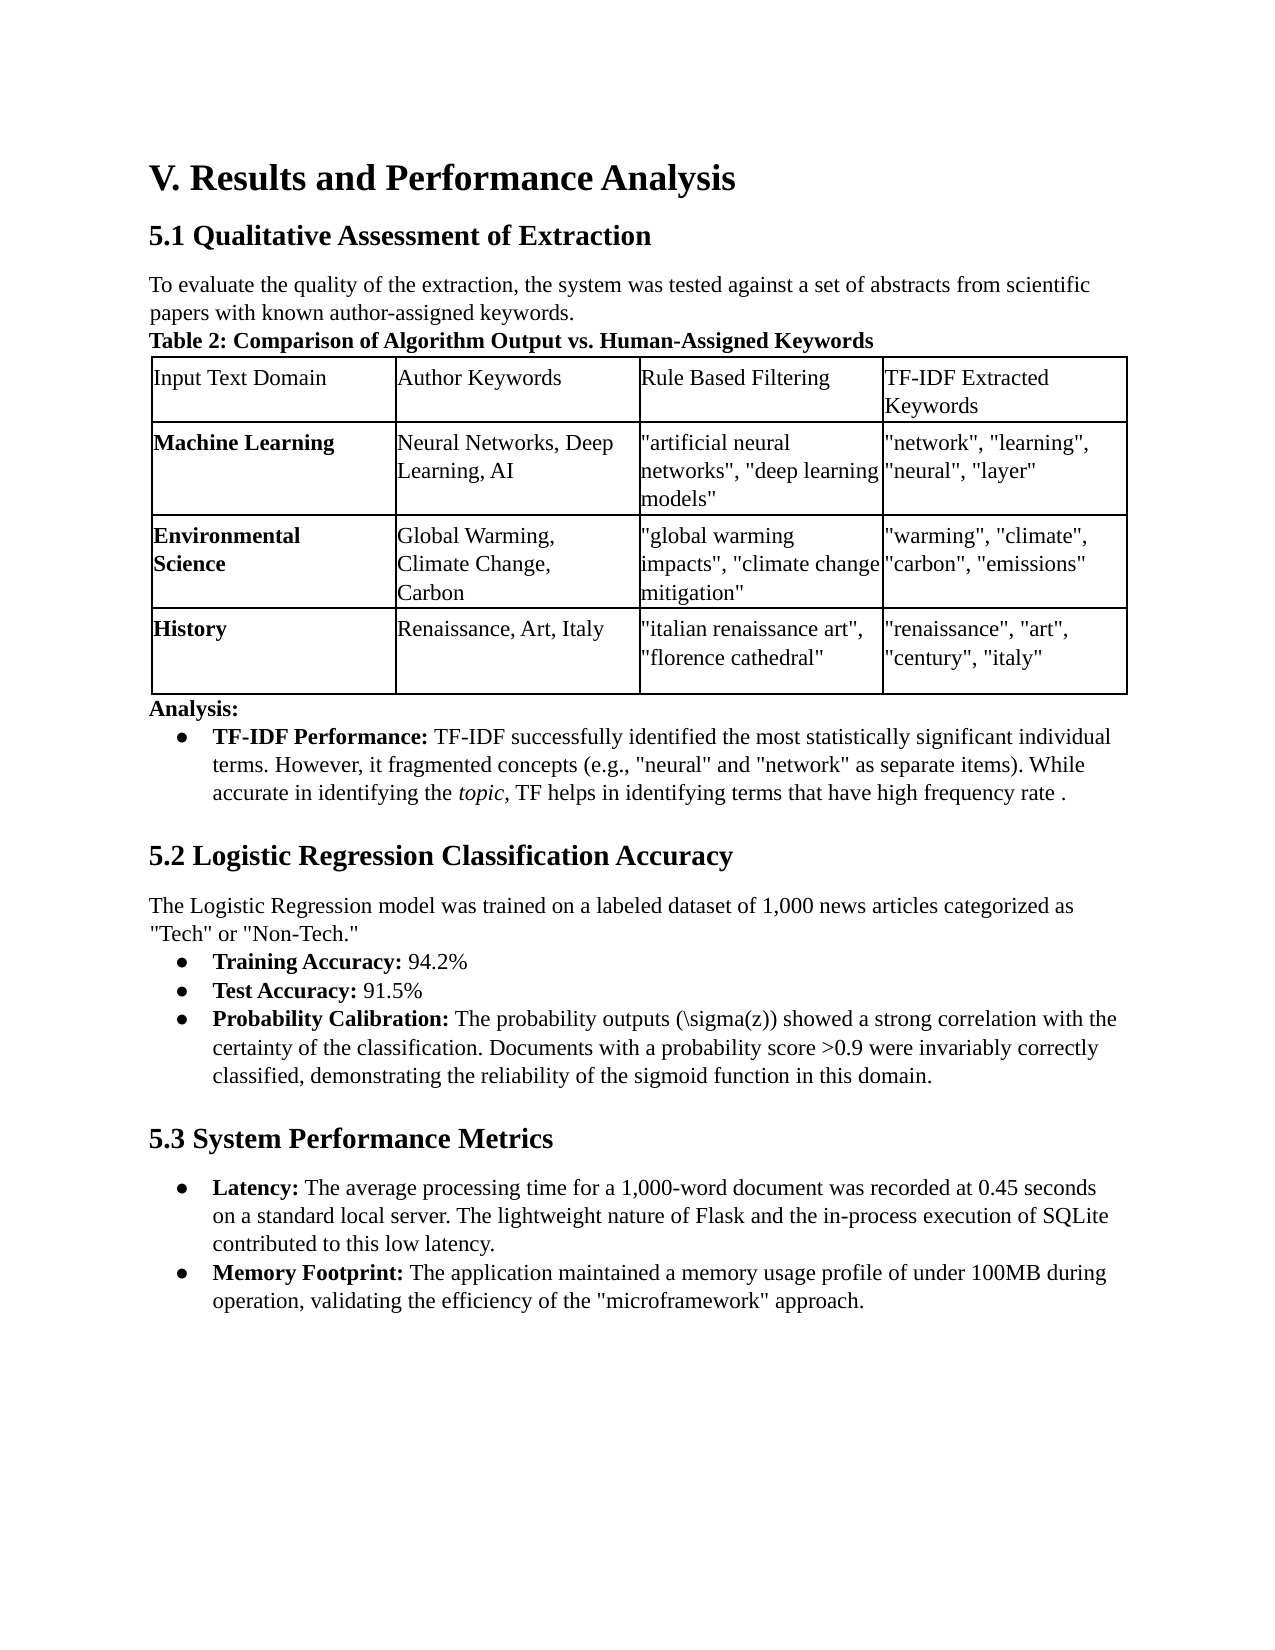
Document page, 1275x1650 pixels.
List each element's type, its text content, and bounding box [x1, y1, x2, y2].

table_cell Neural Networks, Deep Learning, AI [397, 423, 639, 514]
list TF-IDF Performance: TF-IDF successfully identified the most statistically significant individual terms. However, it fragmented concepts (e.g., "neural" and "network" as separate items). While accurate in identifying the topic, TF helps in identifying terms that have high frequency rate . [175, 723, 1124, 806]
table_cell "warming", "climate", "carbon", "emissions" [884, 516, 1126, 607]
table_cell "artificial neural networks", "deep learning models" [641, 423, 882, 514]
text The Logistic Regression model was trained on a labeled dataset of 1,000 news articles categorized as "Tech" or "Non-Tech." [148, 892, 1124, 946]
table_cell "global warming impacts", "climate change mitigation" [641, 516, 882, 607]
list Latency: The average processing time for a 1,000-word document was recorded at 0.45 seconds on a standard local server. The lightweight nature of Flask and the in-process execution of SQLite contributed to this low latency. [175, 1174, 1124, 1257]
list Training Accuracy: 94.2% [175, 948, 1124, 975]
table_header Input Text Domain [153, 358, 395, 421]
table_cell "network", "learning", "neural", "layer" [884, 423, 1126, 514]
table_header Rule Based Filtering [641, 358, 882, 421]
list Probability Calibration: The probability outputs (\sigma(z)) showed a strong correlation with the certainty of the classification. Documents with a probability score >0.9 were invariably correctly classified, demonstrating the reliability of the sigmoid function in this domain. [175, 1005, 1124, 1088]
table_cell Renaissance, Art, Italy [397, 609, 639, 693]
table_cell Machine Learning [153, 423, 395, 514]
subtitle 5.2 Logistic Regression Classification Accuracy [148, 838, 1124, 872]
list Test Accuracy: 91.5% [175, 977, 1124, 1003]
subtitle V. Results and Performance Analysis [148, 155, 1124, 198]
table_cell Global Warming, Climate Change, Carbon [397, 516, 639, 607]
table_cell History [153, 609, 395, 693]
subtitle 5.1 Qualitative Assessment of Extraction [148, 218, 1124, 251]
table_cell "italian renaissance art", "florence cathedral" [641, 609, 882, 693]
table_header TF-IDF Extracted Keywords [884, 358, 1126, 421]
text Analysis: [148, 695, 1124, 721]
table_cell Environmental Science [153, 516, 395, 607]
table_header Author Keywords [397, 358, 639, 421]
subtitle 5.3 System Performance Metrics [148, 1121, 1124, 1154]
table_cell "renaissance", "art", "century", "italy" [884, 609, 1126, 693]
list Memory Footprint: The application maintained a memory usage profile of under 100MB during operation, validating the efficiency of the "microframework" approach. [175, 1259, 1124, 1313]
text To evaluate the quality of the extraction, the system was tested against a set of abstracts from scientific papers with known author-assigned keywords. [148, 271, 1124, 325]
text Table 2: Comparison of Algorithm Output vs. Human-Assigned Keywords [148, 327, 1124, 354]
